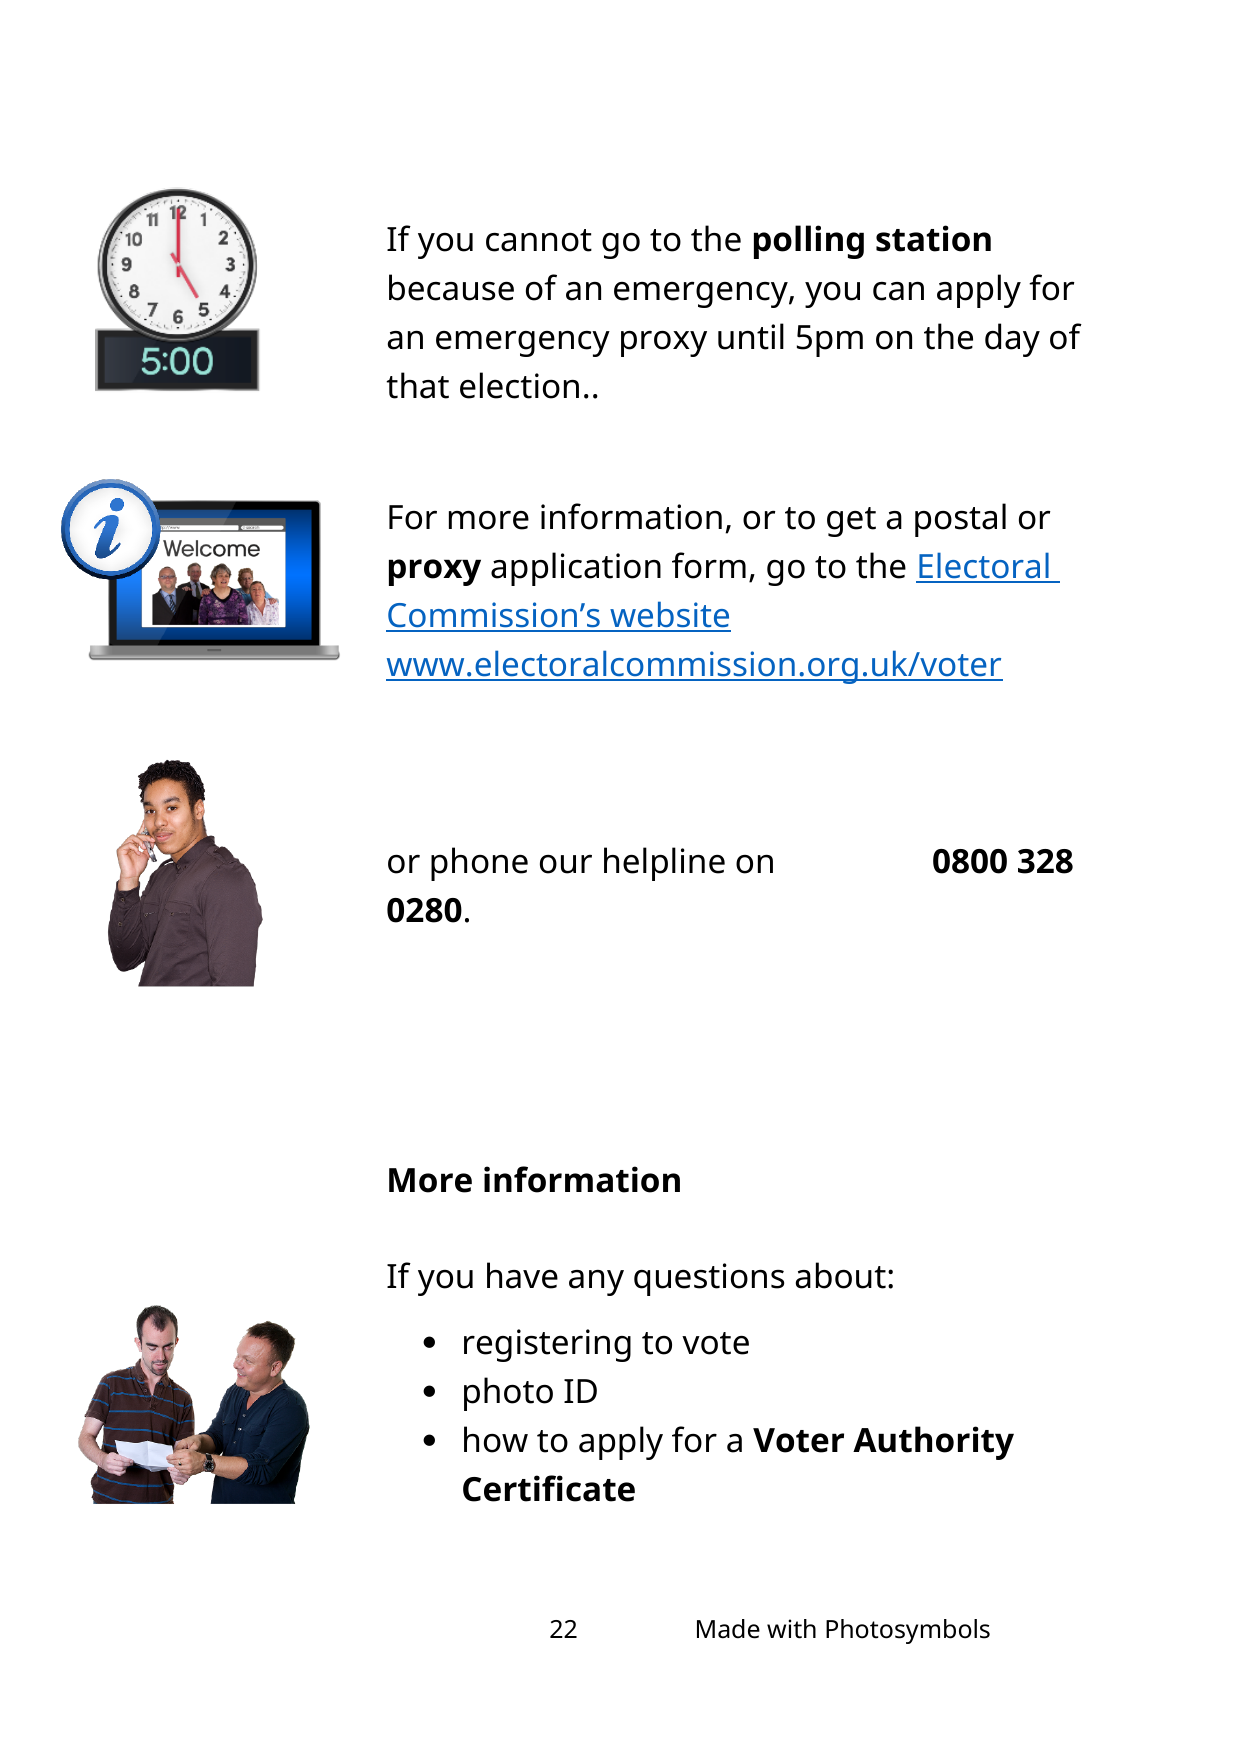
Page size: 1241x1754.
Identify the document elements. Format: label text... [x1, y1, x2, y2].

list registering to vote [424, 1319, 1090, 1364]
text If you have any questions about: [386, 1253, 1090, 1298]
picture [76, 1286, 311, 1522]
text For more information, or to get a postal or proxy application form, go to the Electoral Commission’s website www.electoralcommission.org.uk/voter [386, 494, 1090, 686]
picture [57, 475, 344, 683]
subtitle More information [386, 1157, 1090, 1203]
list photo ID [424, 1368, 1090, 1413]
picture [69, 757, 301, 989]
picture [70, 182, 286, 398]
text If you cannot go to the polling station because of an emergency, you can apply for an emergency proxy until 5pm on the day of that election.. [386, 216, 1090, 408]
text or phone our helpline on 0800 328 0280. [386, 837, 1090, 932]
list how to apply for a Voter Authority Certificate [424, 1417, 1090, 1511]
